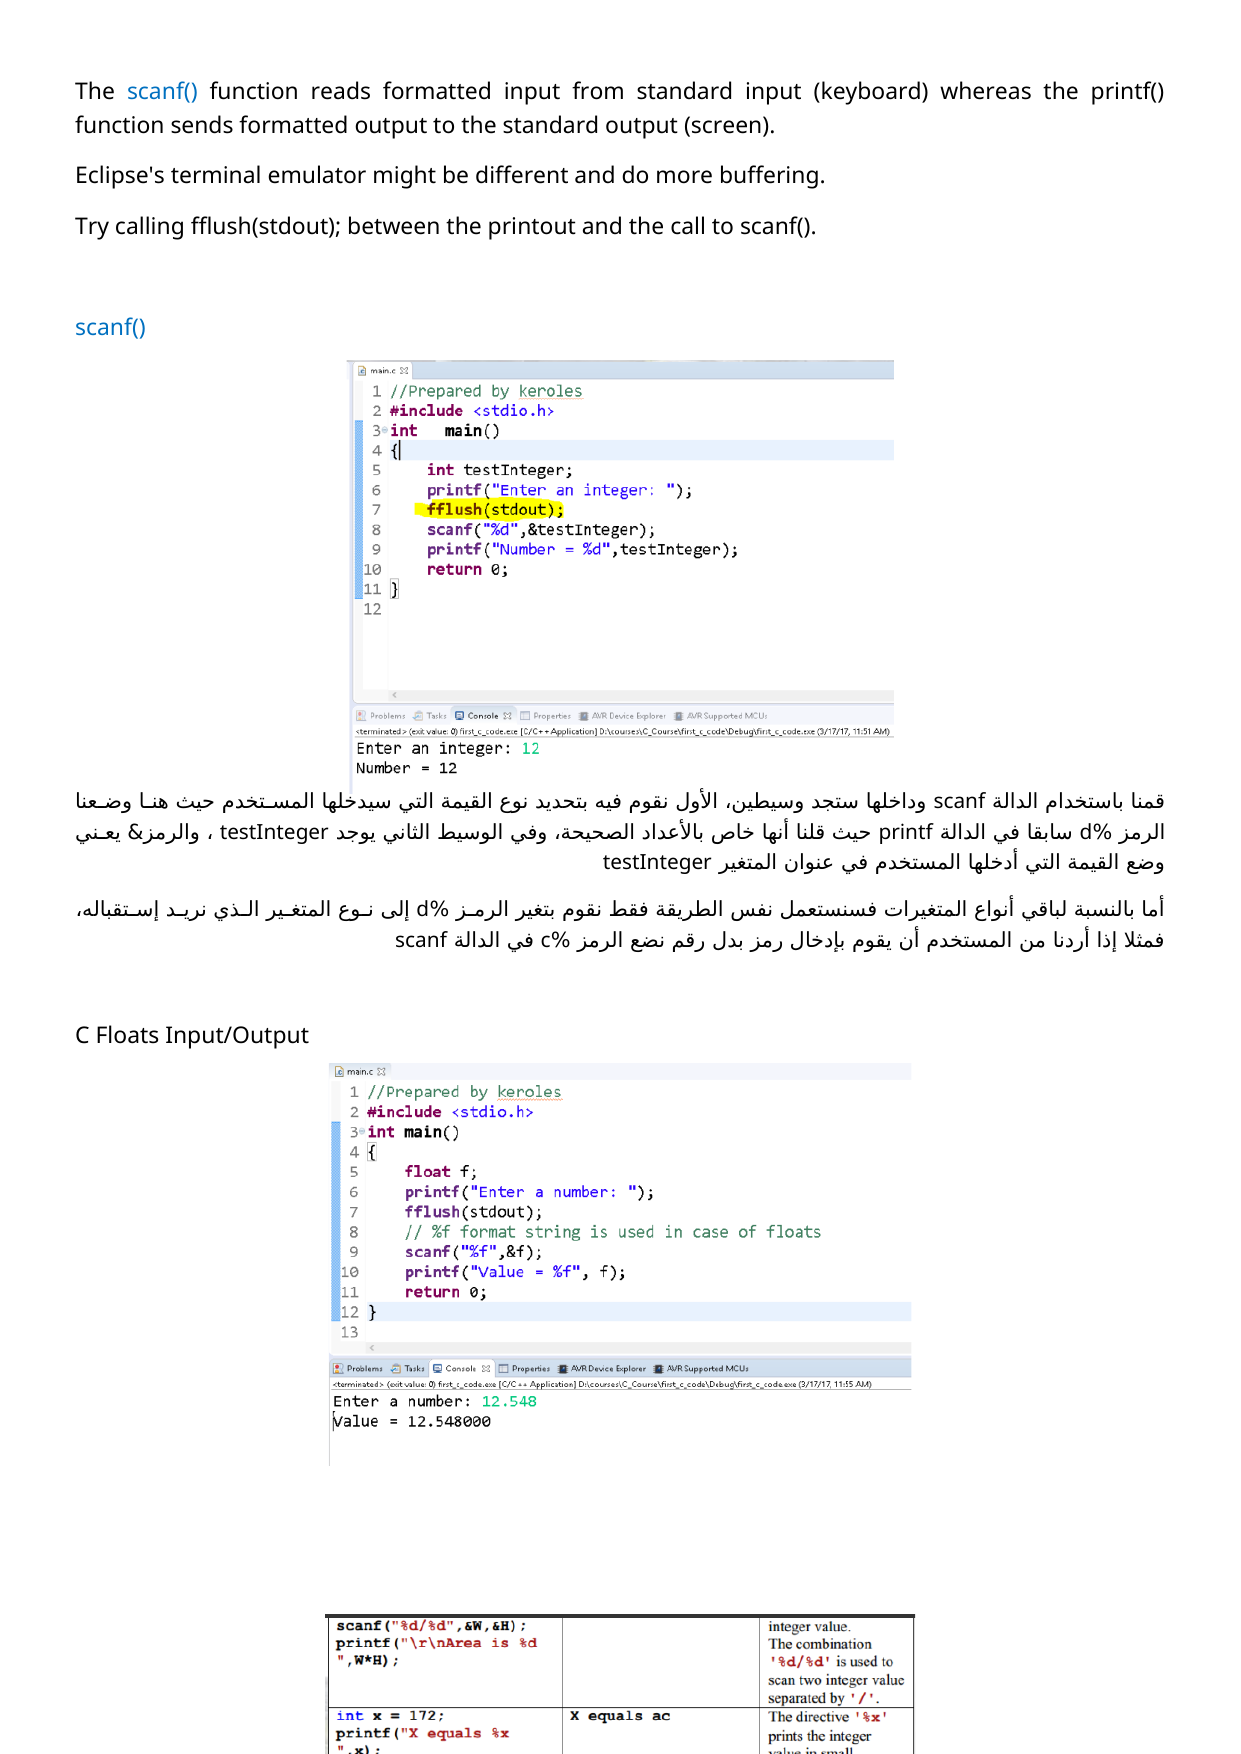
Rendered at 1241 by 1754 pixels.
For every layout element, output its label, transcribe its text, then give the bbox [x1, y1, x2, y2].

picture [346, 360, 894, 786]
text أما بالنسبة لباقي أنواع المتغيرات فسنستعمل نفس الطريقة فقط نقوم بتغير الرمز %d إلى نوع المتغير الذي نريد إستقباله، فمثلا إذا أردنا من المستخدم أن يقوم بإدخال رمز بدل رقم نضع الرمز %c في الدالة scanf [75, 894, 1165, 953]
text Eclipse's terminal emulator might be different and do more buffering. [75, 159, 1165, 190]
picture [328, 1063, 912, 1466]
picture [325, 1614, 916, 1754]
text قمنا باستخدام الدالة scanf وداخلها ستجد وسيطين، الأول نقوم فيه بتحديد نوع القيمة التي سيدخلها المستخدم حيث هنا وضعنا الرمز %d سابقا في الدالة printf حيث قلنا أنها خاص بالأعداد الصحيحة، وفي الوسيط الثاني يوجد testInteger ، والرمز& يعني وضع القيمة التي أدخلها المستخدم في عنوان المتغير testInteger [75, 786, 1165, 876]
text C Floats Input/Output [75, 1019, 1165, 1051]
text Try calling fflush(stdout); between the printout and the call to scanf(). [75, 209, 1165, 241]
text scanf() [75, 310, 1165, 342]
text The scanf() function reads formatted input from standard input (keyboard) whereas the printf() function sends formatted output to the standard output (screen). [75, 75, 1165, 140]
